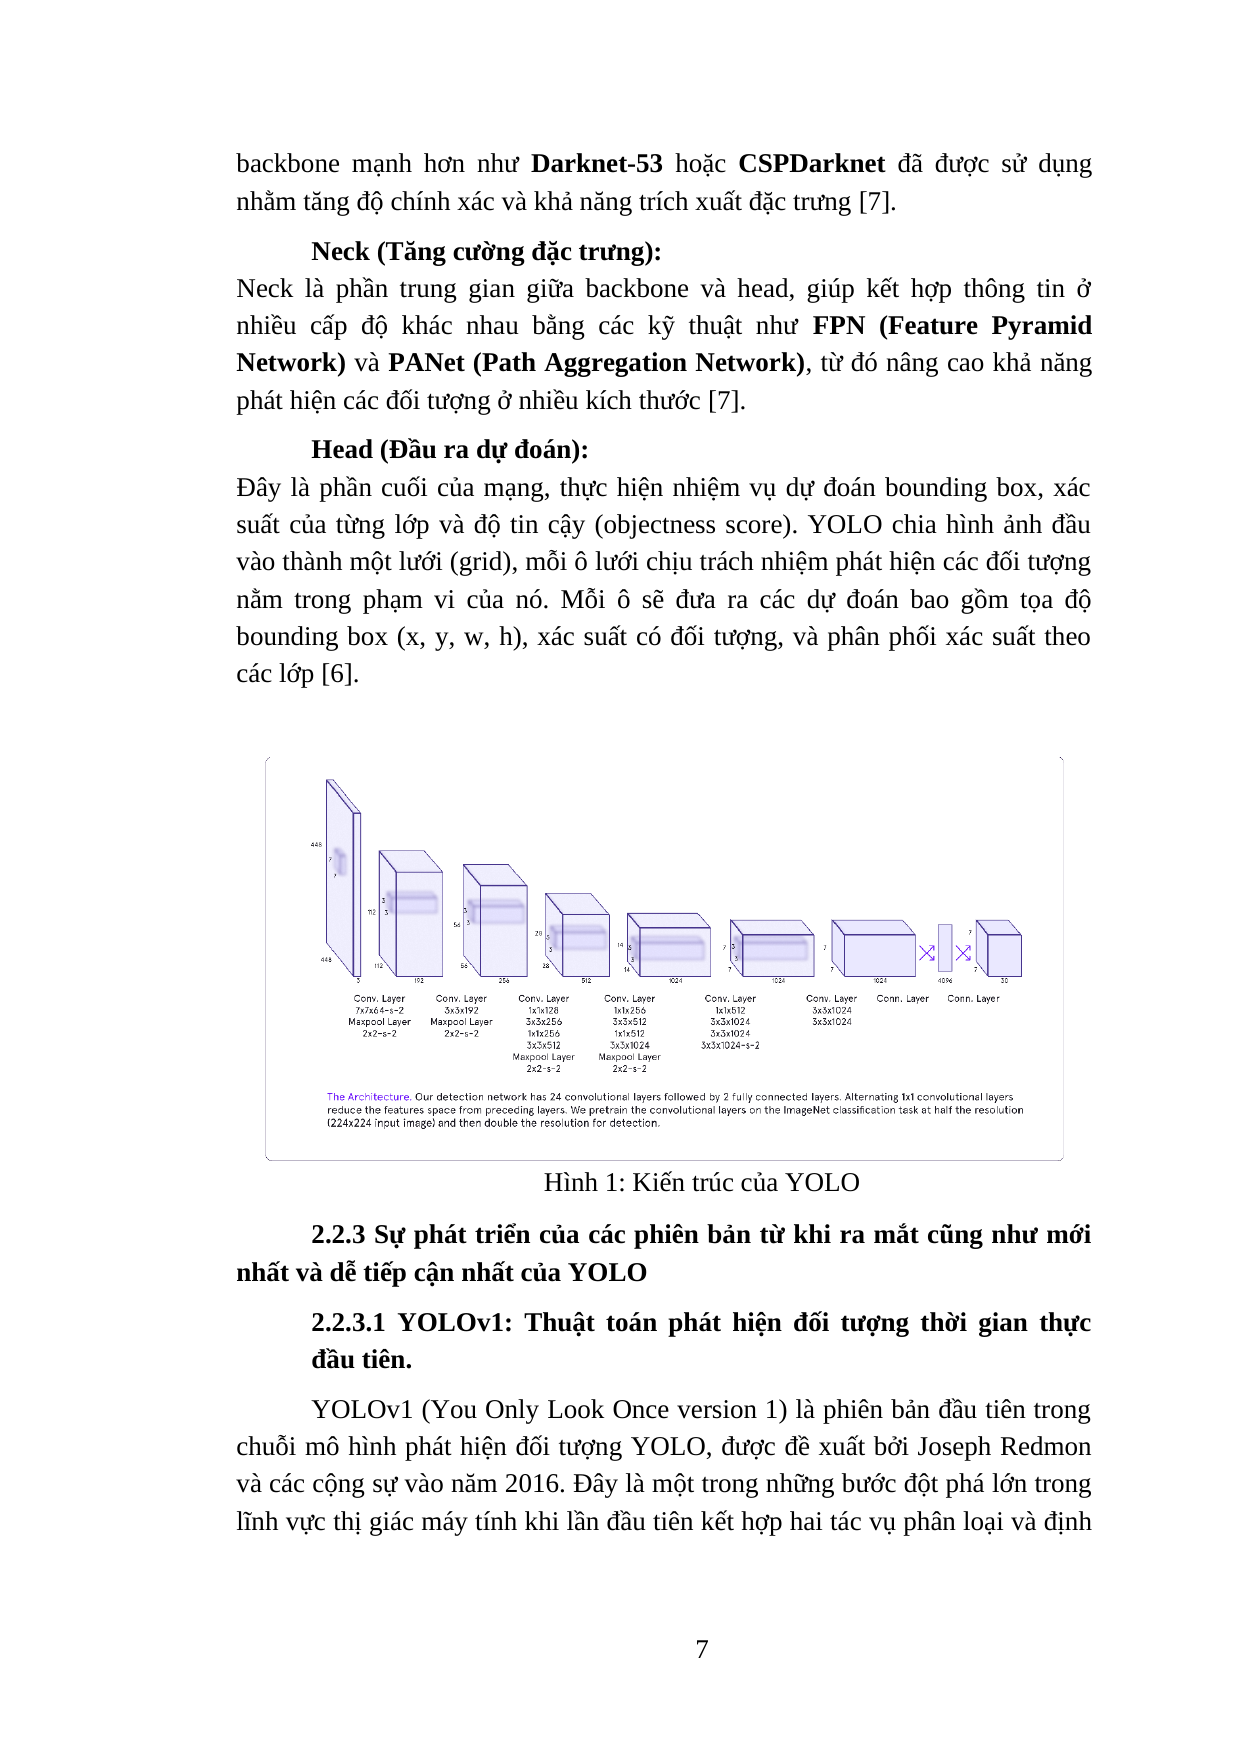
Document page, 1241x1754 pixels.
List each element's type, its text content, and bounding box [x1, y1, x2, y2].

text Head (Đầu ra dự đoán): Đây là phần cuối của mạng, thực hiện nhiệm vụ dự đoán bounding box, xác suất của từng lớp và độ tin cậy (objectness score). YOLO chia hình ảnh đầu vào thành một lưới (grid), mỗi ô lưới chịu trách nhiệm phát hiện các đối tượng nằm trong phạm vi của nó. Mỗi ô sẽ đưa ra các dự đoán bao gồm tọa độ bounding box (x, y, w, h), xác suất có đối tượng, và phân phối xác suất theo các lớp [6]. [236, 434, 1093, 688]
text Hình 1: Kiến trúc của YOLO [236, 1167, 1093, 1198]
subtitle 2.2.3.1 YOLOv1: Thuật toán phát hiện đối tượng thời gian thực đầu tiên. [311, 1306, 1093, 1374]
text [236, 148, 1093, 216]
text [236, 1393, 1093, 1536]
subtitle 2.2.3 Sự phát triển của các phiên bản từ khi ra mắt cũng như mới nhất và dễ tiếp cận nhất của YOLO [236, 1218, 1093, 1287]
picture [265, 757, 1064, 1161]
text Neck (Tăng cường đặc trưng): Neck là phần trung gian giữa backbone và head, giúp kết hợp thông tin ở nhiều cấp độ khác nhau bằng các kỹ thuật như FPN (Feature Pyramid Network) và PANet (Path Aggregation Network), từ đó nâng cao khả năng phát hiện các đối tượng ở nhiều kích thước [7]. [236, 235, 1093, 415]
